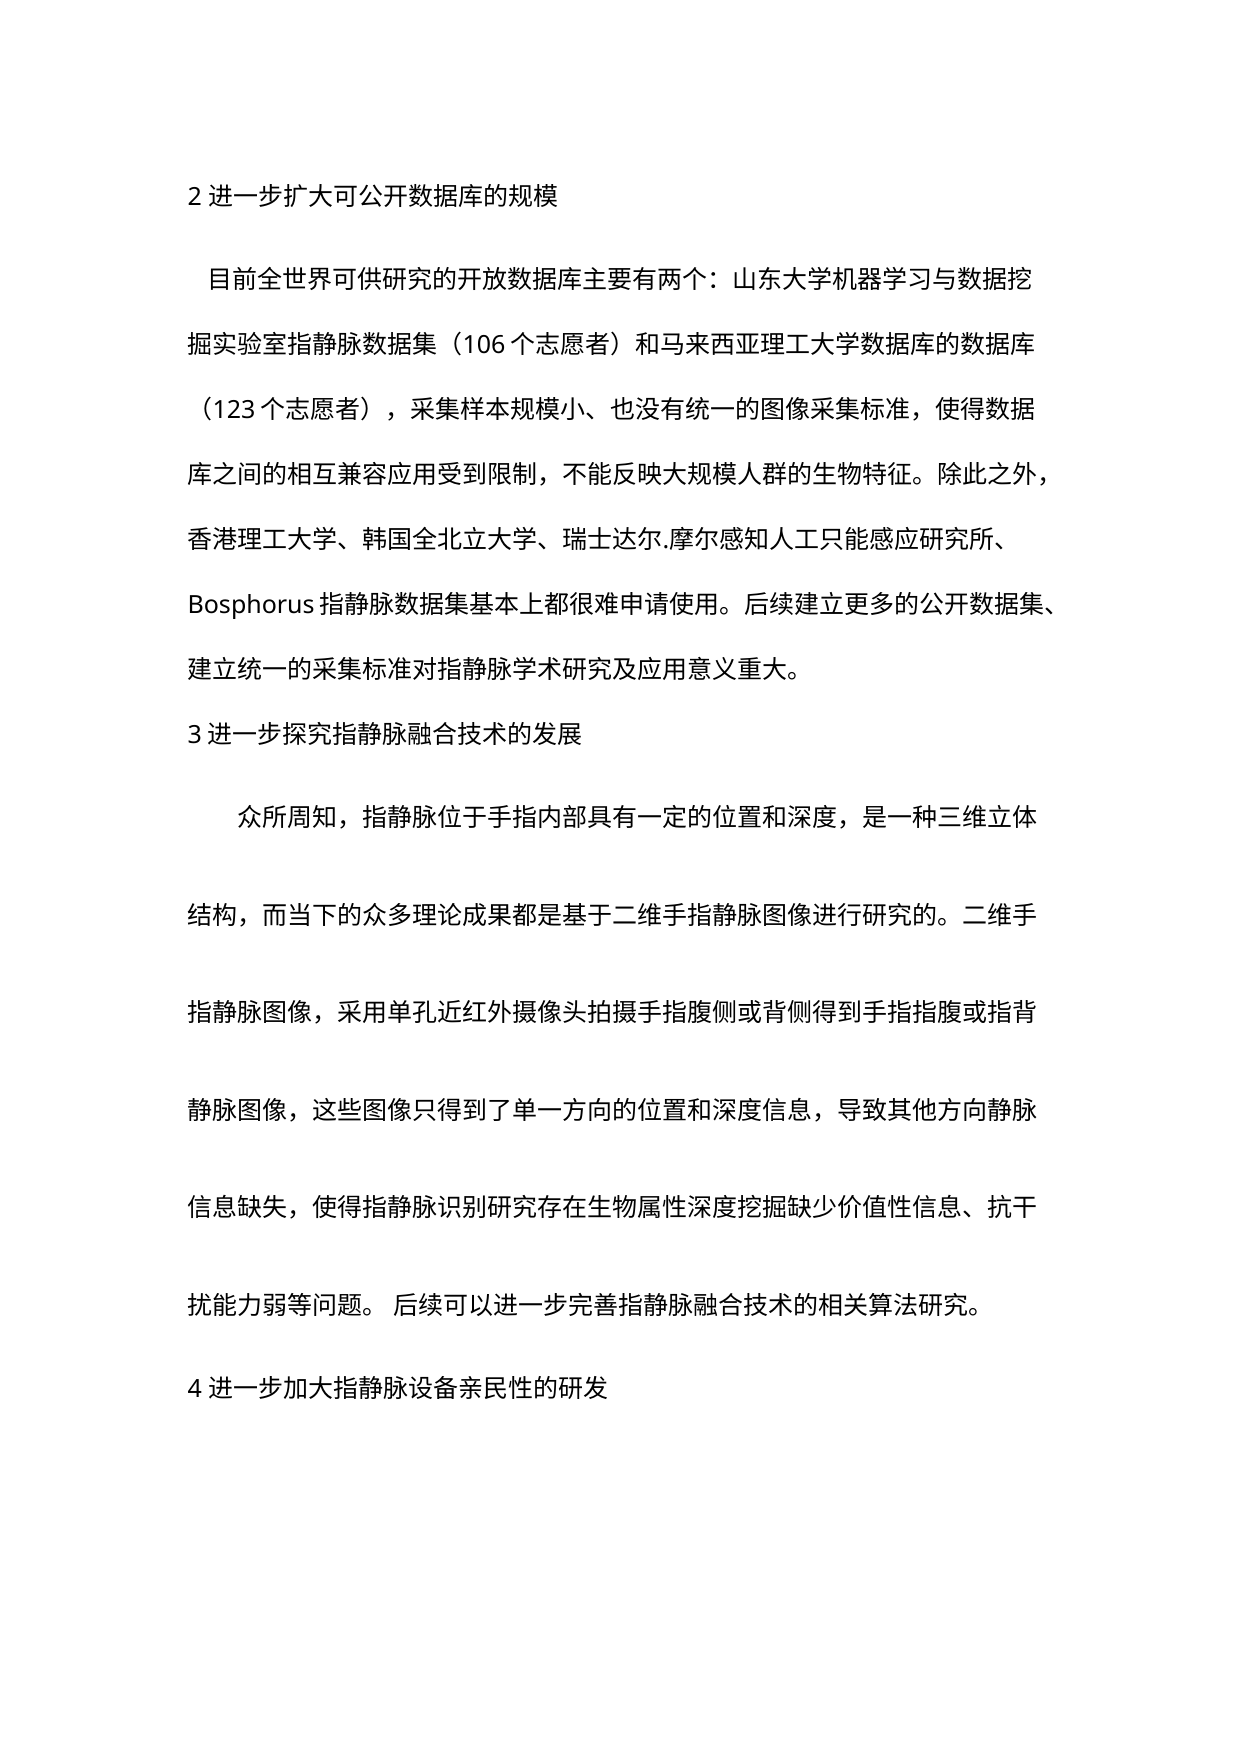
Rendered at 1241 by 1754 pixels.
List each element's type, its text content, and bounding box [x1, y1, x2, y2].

text 2 进一步扩大可公开数据库的规模 [187, 162, 1053, 227]
text 4 进一步加大指静脉设备亲民性的研发 [187, 1354, 1053, 1419]
text 3进一步探究指静脉融合技术的发展 [187, 700, 1053, 765]
text 目前全世界可供研究的开放数据库主要有两个：山东大学机器学习与数据挖掘实验室指静脉数据集（106个志愿者）和马来西亚理工大学数据库的数据库（123个志愿者），采集样本规模小、也没有统一的图像采集标准，使得数据库之间的相互兼容应用受到限制，不能反映大规模人群的生物特征。除此之外，香港理工大学、韩国全北立大学、瑞士达尔.摩尔感知人工只能感应研究所、Bosphorus指静脉数据集基本上都很难申请使用。后续建立更多的公开数据集、建立统一的采集标准对指静脉学术研究及应用意义重大。 [187, 245, 1053, 700]
text 众所周知，指静脉位于手指内部具有一定的位置和深度，是一种三维立体结构，而当下的众多理论成果都是基于二维手指静脉图像进行研究的。二维手指静脉图像，采用单孔近红外摄像头拍摄手指腹侧或背侧得到手指指腹或指背静脉图像，这些图像只得到了单一方向的位置和深度信息，导致其他方向静脉信息缺失，使得指静脉识别研究存在生物属性深度挖掘缺少价值性信息、抗干扰能力弱等问题。 后续可以进一步完善指静脉融合技术的相关算法研究。 [187, 783, 1053, 1336]
